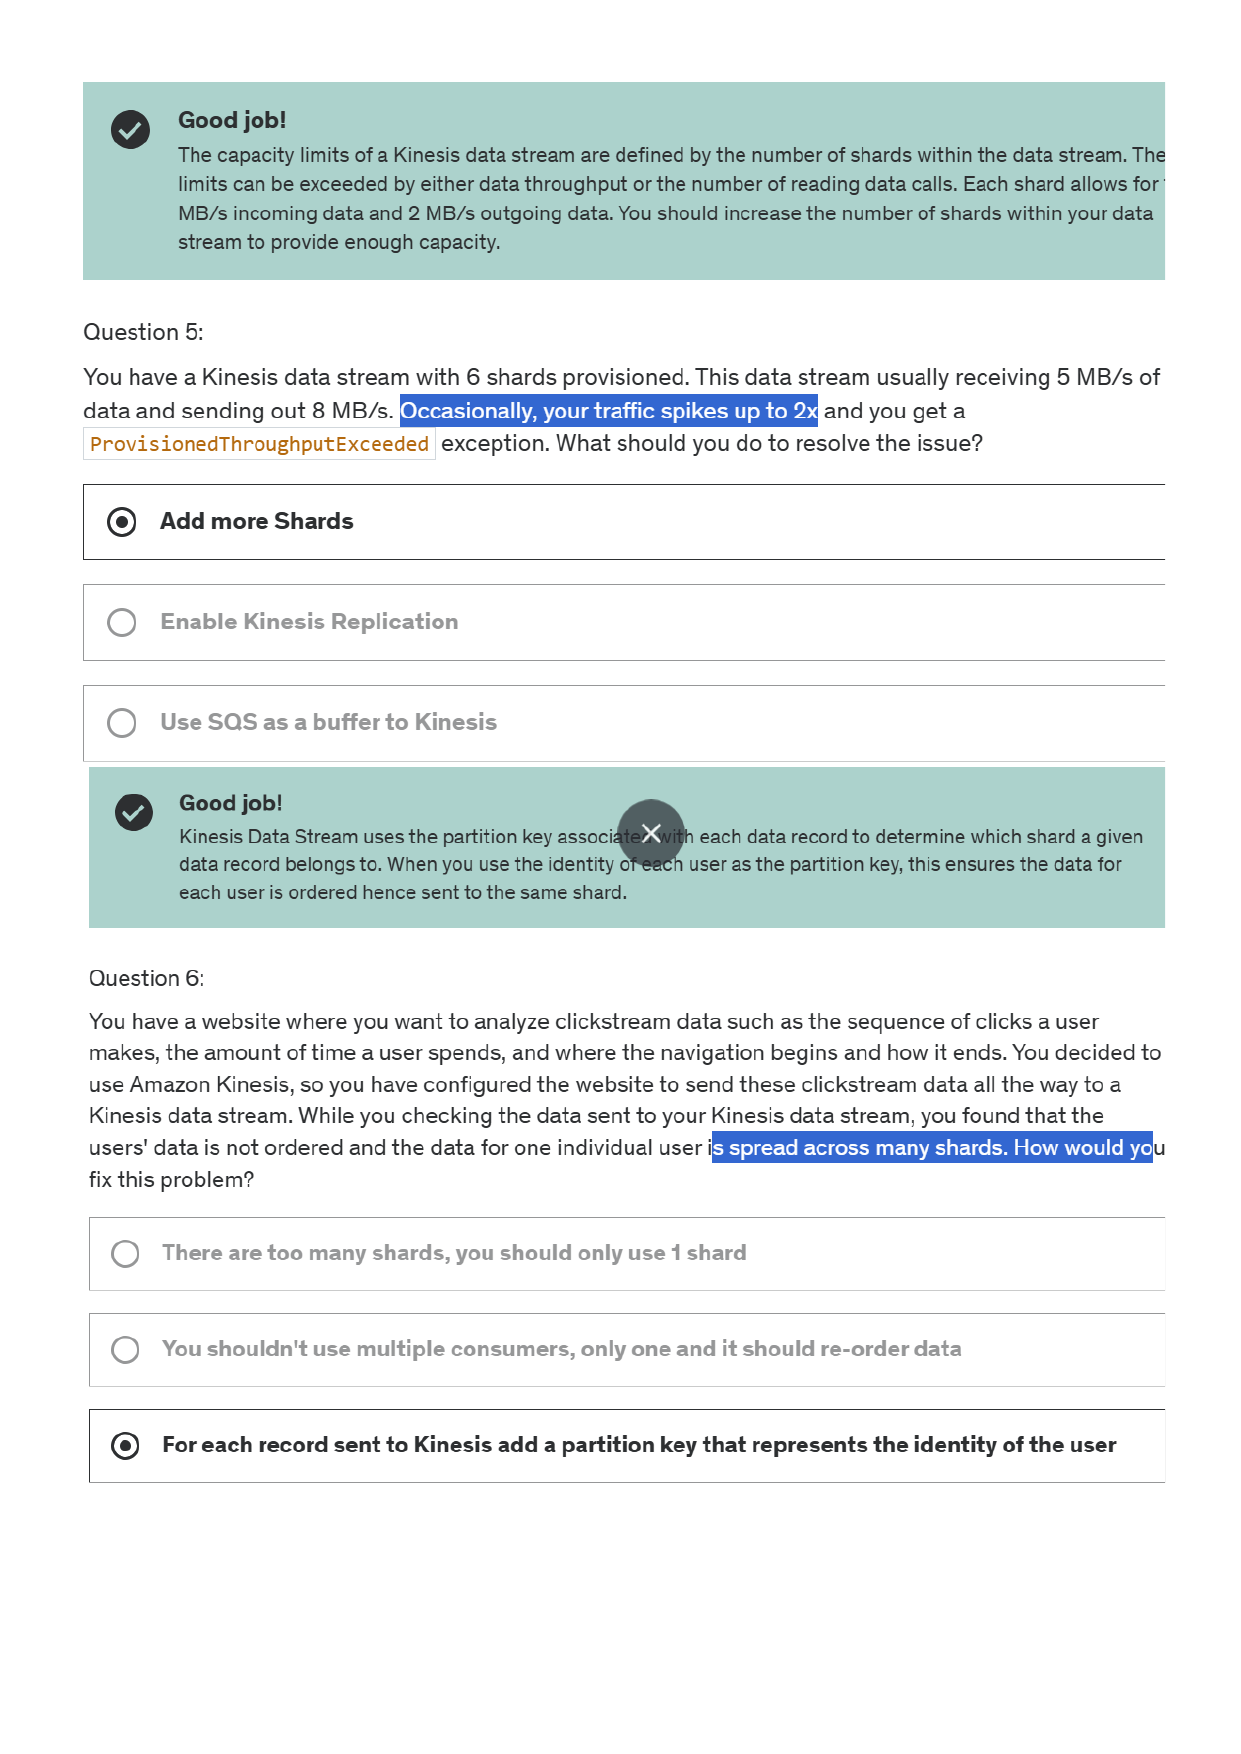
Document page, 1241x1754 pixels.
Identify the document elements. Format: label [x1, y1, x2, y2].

picture [75, 763, 1166, 1483]
picture [75, 75, 1166, 762]
